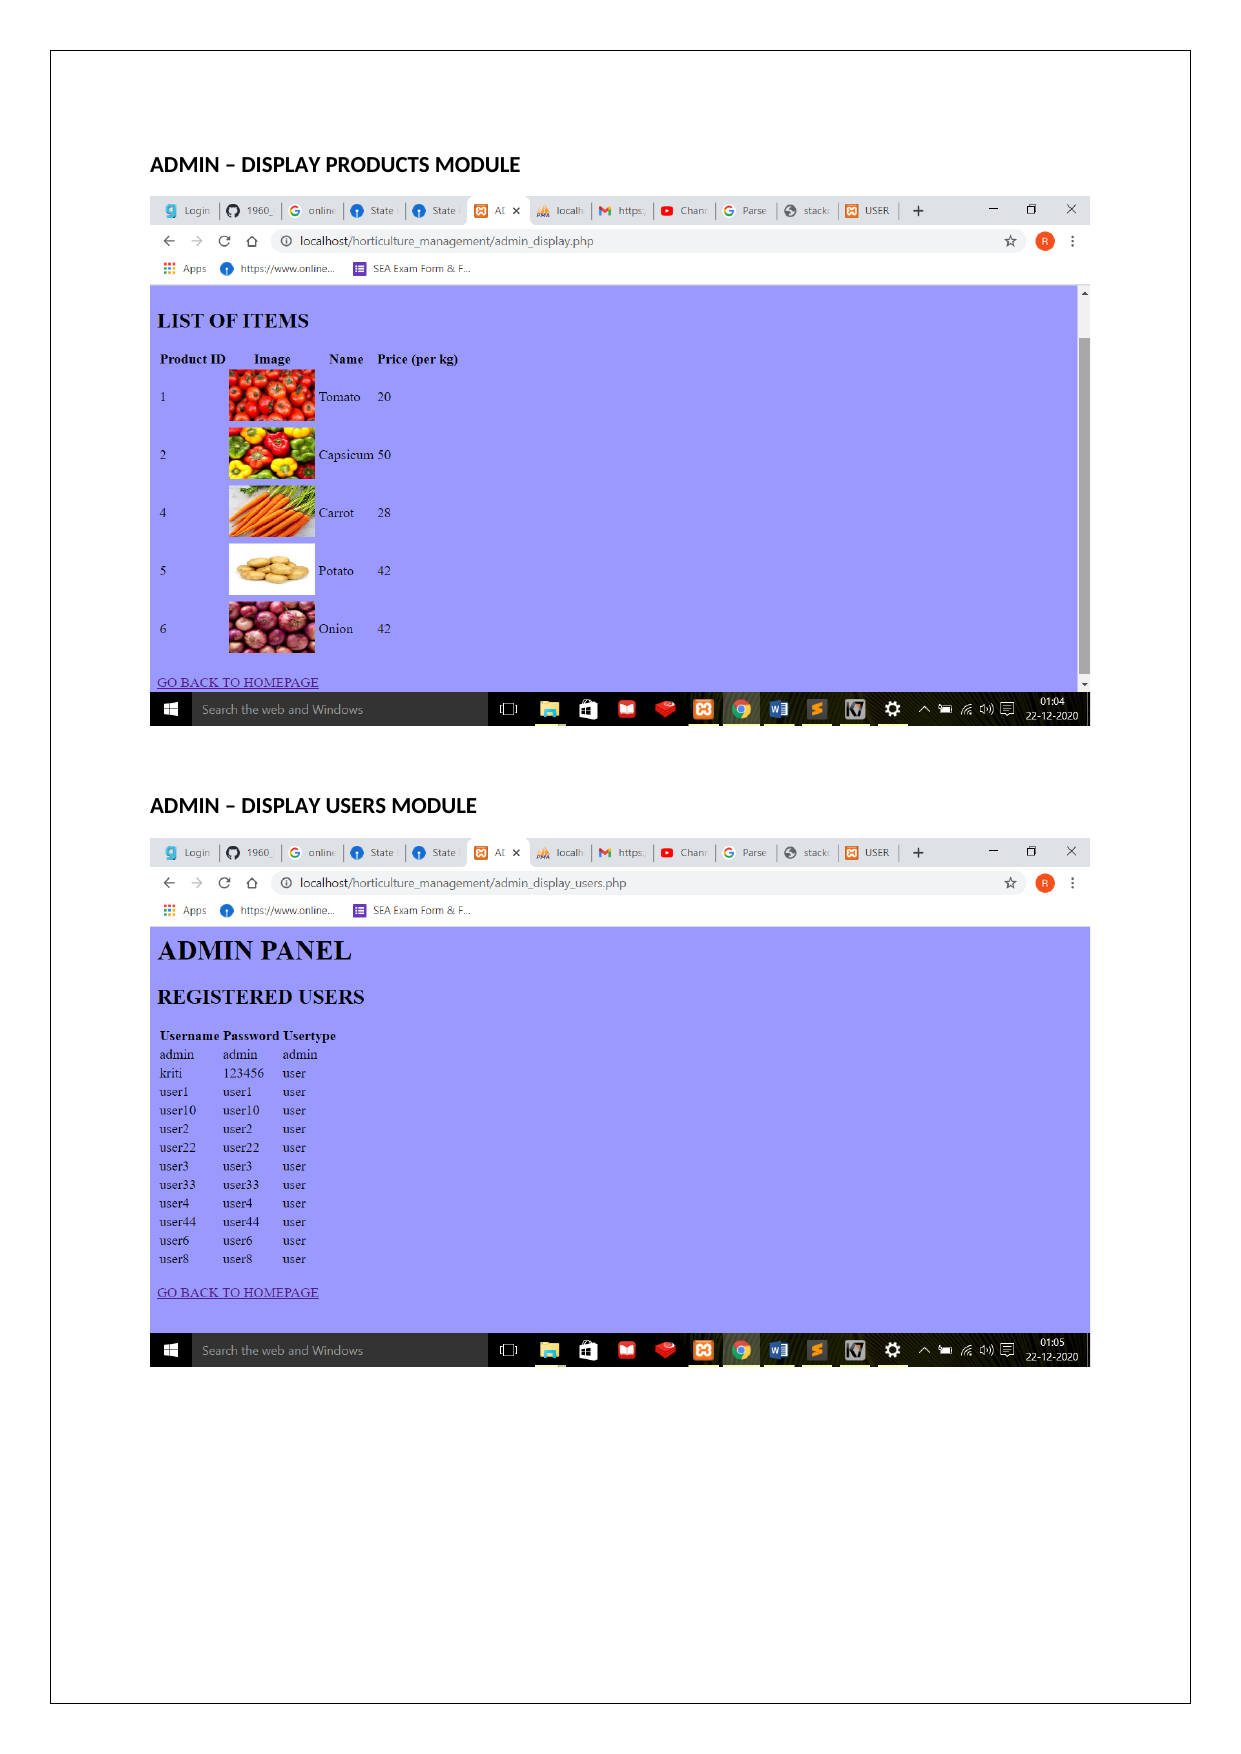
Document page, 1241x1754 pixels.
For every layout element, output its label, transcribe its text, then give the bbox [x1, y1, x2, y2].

picture [150, 196, 1091, 726]
text ADMIN – DISPLAY PRODUCTS MODULE [150, 150, 1090, 178]
text ADMIN – DISPLAY USERS MODULE [150, 791, 1090, 819]
picture [150, 838, 1091, 1367]
